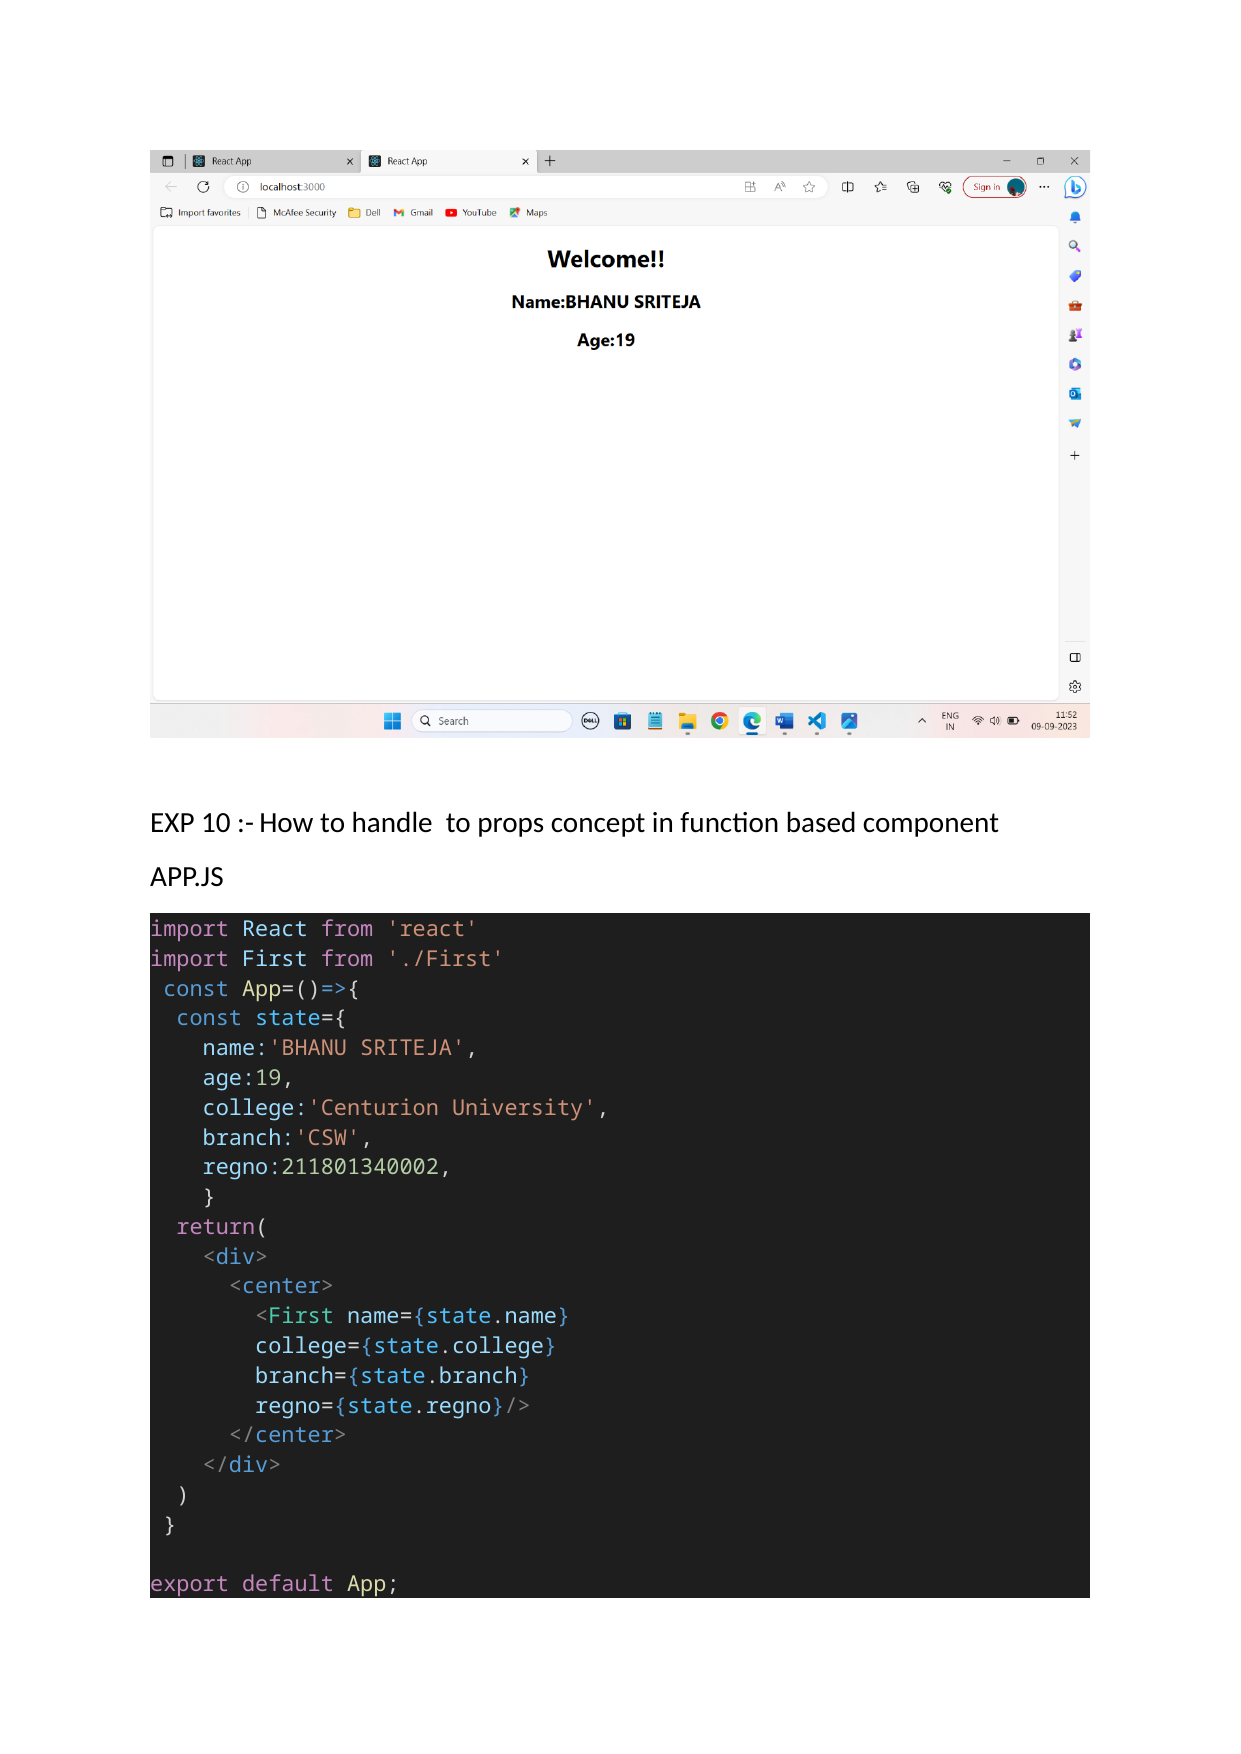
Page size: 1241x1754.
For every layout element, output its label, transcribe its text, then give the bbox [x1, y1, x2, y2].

text } [150, 1181, 1090, 1211]
text college={state.college} [150, 1330, 1090, 1360]
text <First name={state.name} [150, 1300, 1090, 1330]
text const App=()=>{ [150, 972, 1090, 1002]
text branch:'CSW', [150, 1121, 1090, 1151]
text age:19, [150, 1062, 1090, 1092]
text regno:211801340002, [150, 1151, 1090, 1181]
text return( [150, 1211, 1090, 1241]
text regno={state.regno}/> [150, 1389, 1090, 1419]
text } [150, 1509, 1090, 1538]
text EXP 10 :- How to handle to props concept in function based component [150, 804, 1090, 840]
text ) [150, 1479, 1090, 1509]
text </div> [150, 1449, 1090, 1479]
picture [150, 150, 1091, 738]
text branch={state.branch} [150, 1360, 1090, 1389]
text APP.JS [150, 858, 1090, 894]
text college:'Centurion University', [150, 1092, 1090, 1121]
text <center> [150, 1270, 1090, 1300]
text </center> [150, 1419, 1090, 1449]
text const state={ [150, 1002, 1090, 1032]
text import React from 'react' [150, 913, 1090, 943]
text export default App; [150, 1568, 1090, 1598]
text import First from './First' [150, 943, 1090, 972]
text <div> [150, 1241, 1090, 1270]
text name:'BHANU SRITEJA', [150, 1032, 1090, 1062]
